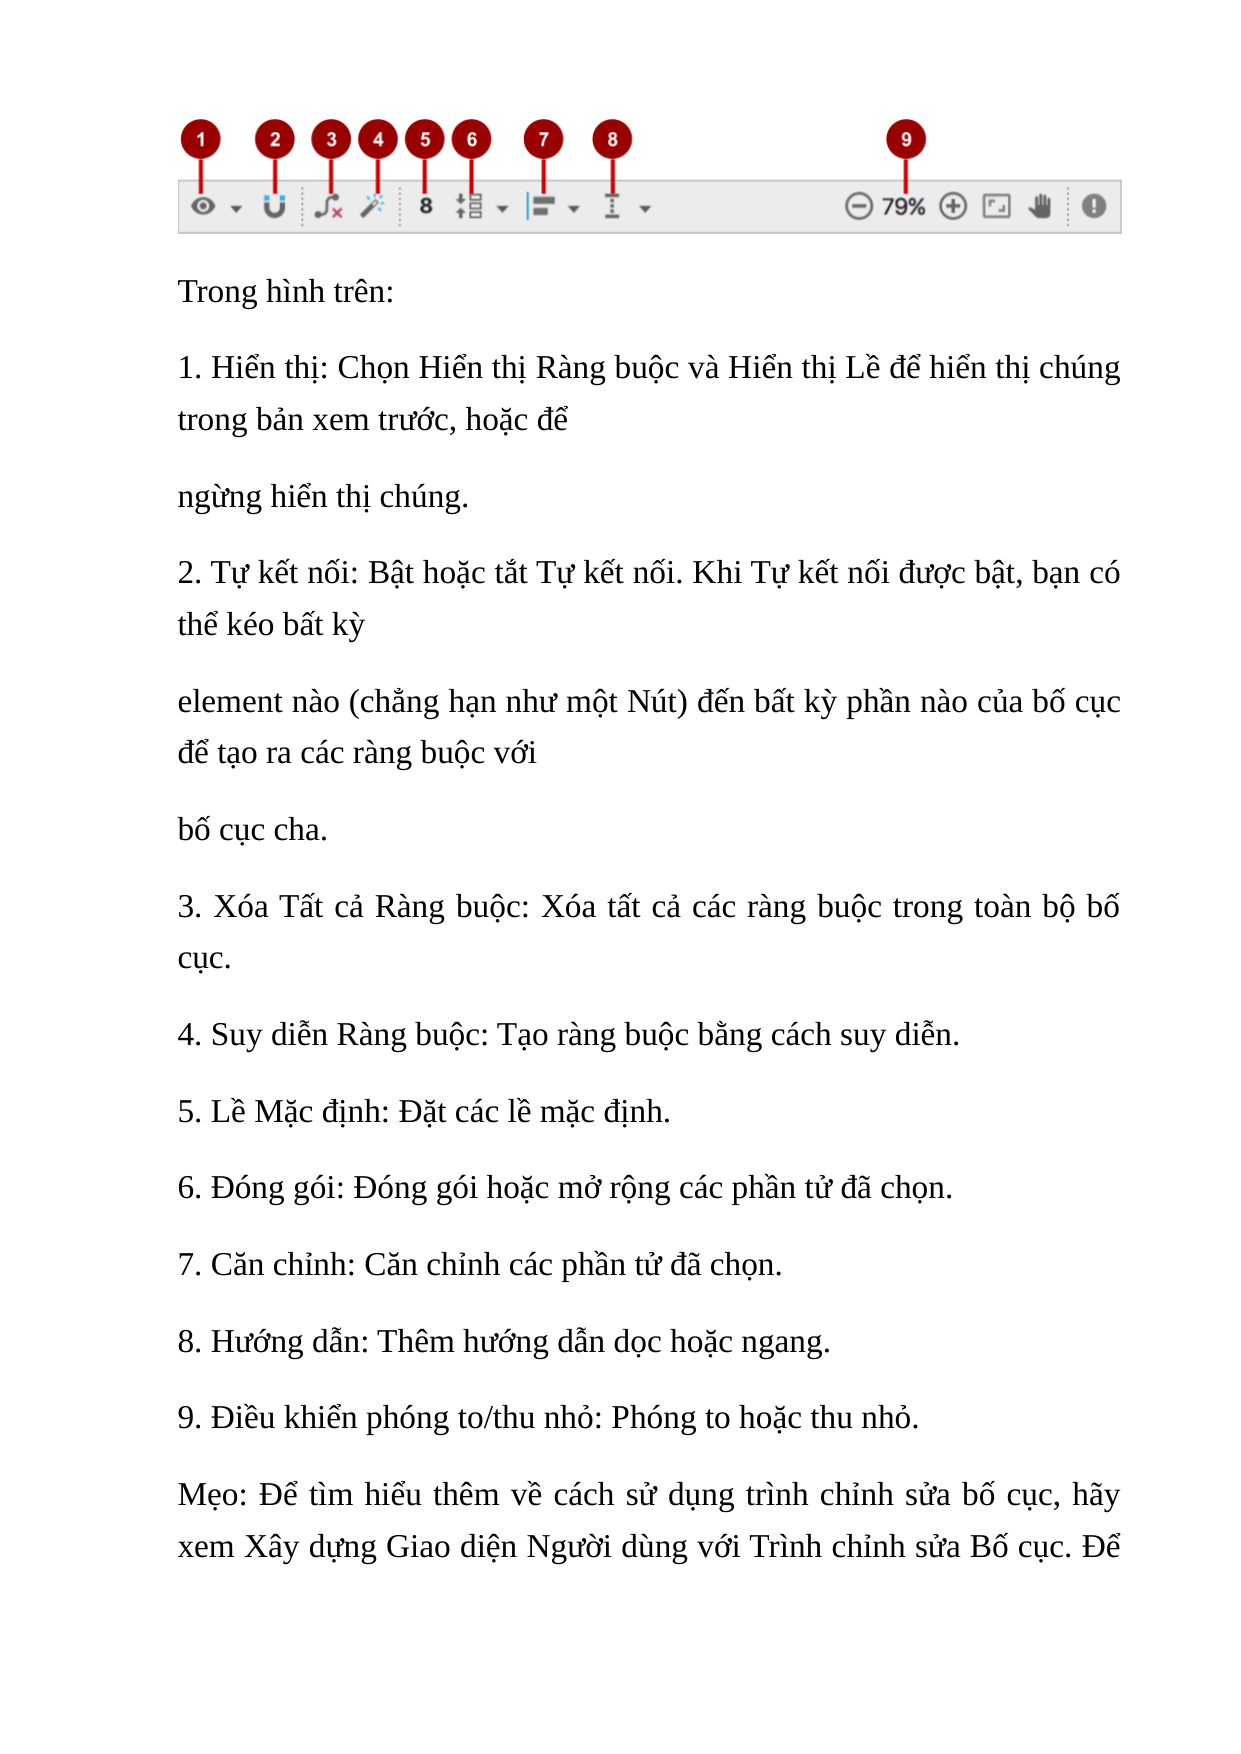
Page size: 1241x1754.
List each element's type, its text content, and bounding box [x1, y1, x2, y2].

text 2. Tự kết nối: Bật hoặc tắt Tự kết nối. Khi Tự kết nối được bật, bạn có thể kéo bất kỳ [177, 552, 1122, 642]
text 4. Suy diễn Ràng buộc: Tạo ràng buộc bằng cách suy diễn. [177, 1014, 1122, 1052]
text 5. Lề Mặc định: Đặt các lề mặc định. [177, 1091, 1122, 1129]
text 3. Xóa Tất cả Ràng buộc: Xóa tất cả các ràng buộc trong toàn bộ bố cục. [177, 886, 1122, 976]
text 8. Hướng dẫn: Thêm hướng dẫn dọc hoặc ngang. [177, 1321, 1122, 1359]
text 7. Căn chỉnh: Căn chỉnh các phần tử đã chọn. [177, 1244, 1122, 1282]
text 6. Đóng gói: Đóng gói hoặc mở rộng các phần tử đã chọn. [177, 1167, 1122, 1206]
text ngừng hiển thị chúng. [177, 476, 1122, 514]
text element nào (chẳng hạn như một Nút) đến bất kỳ phần nào của bố cục để tạo ra các ràng buộc với [177, 681, 1122, 771]
text bố cục cha. [177, 809, 1122, 847]
text 1. Hiển thị: Chọn Hiển thị Ràng buộc và Hiển thị Lề để hiển thị chúng trong bản xem trước, hoặc để [177, 347, 1122, 437]
picture [177, 118, 1123, 235]
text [177, 1474, 1122, 1564]
text Trong hình trên: [177, 271, 1122, 309]
text 9. Điều khiển phóng to/thu nhỏ: Phóng to hoặc thu nhỏ. [177, 1397, 1122, 1436]
